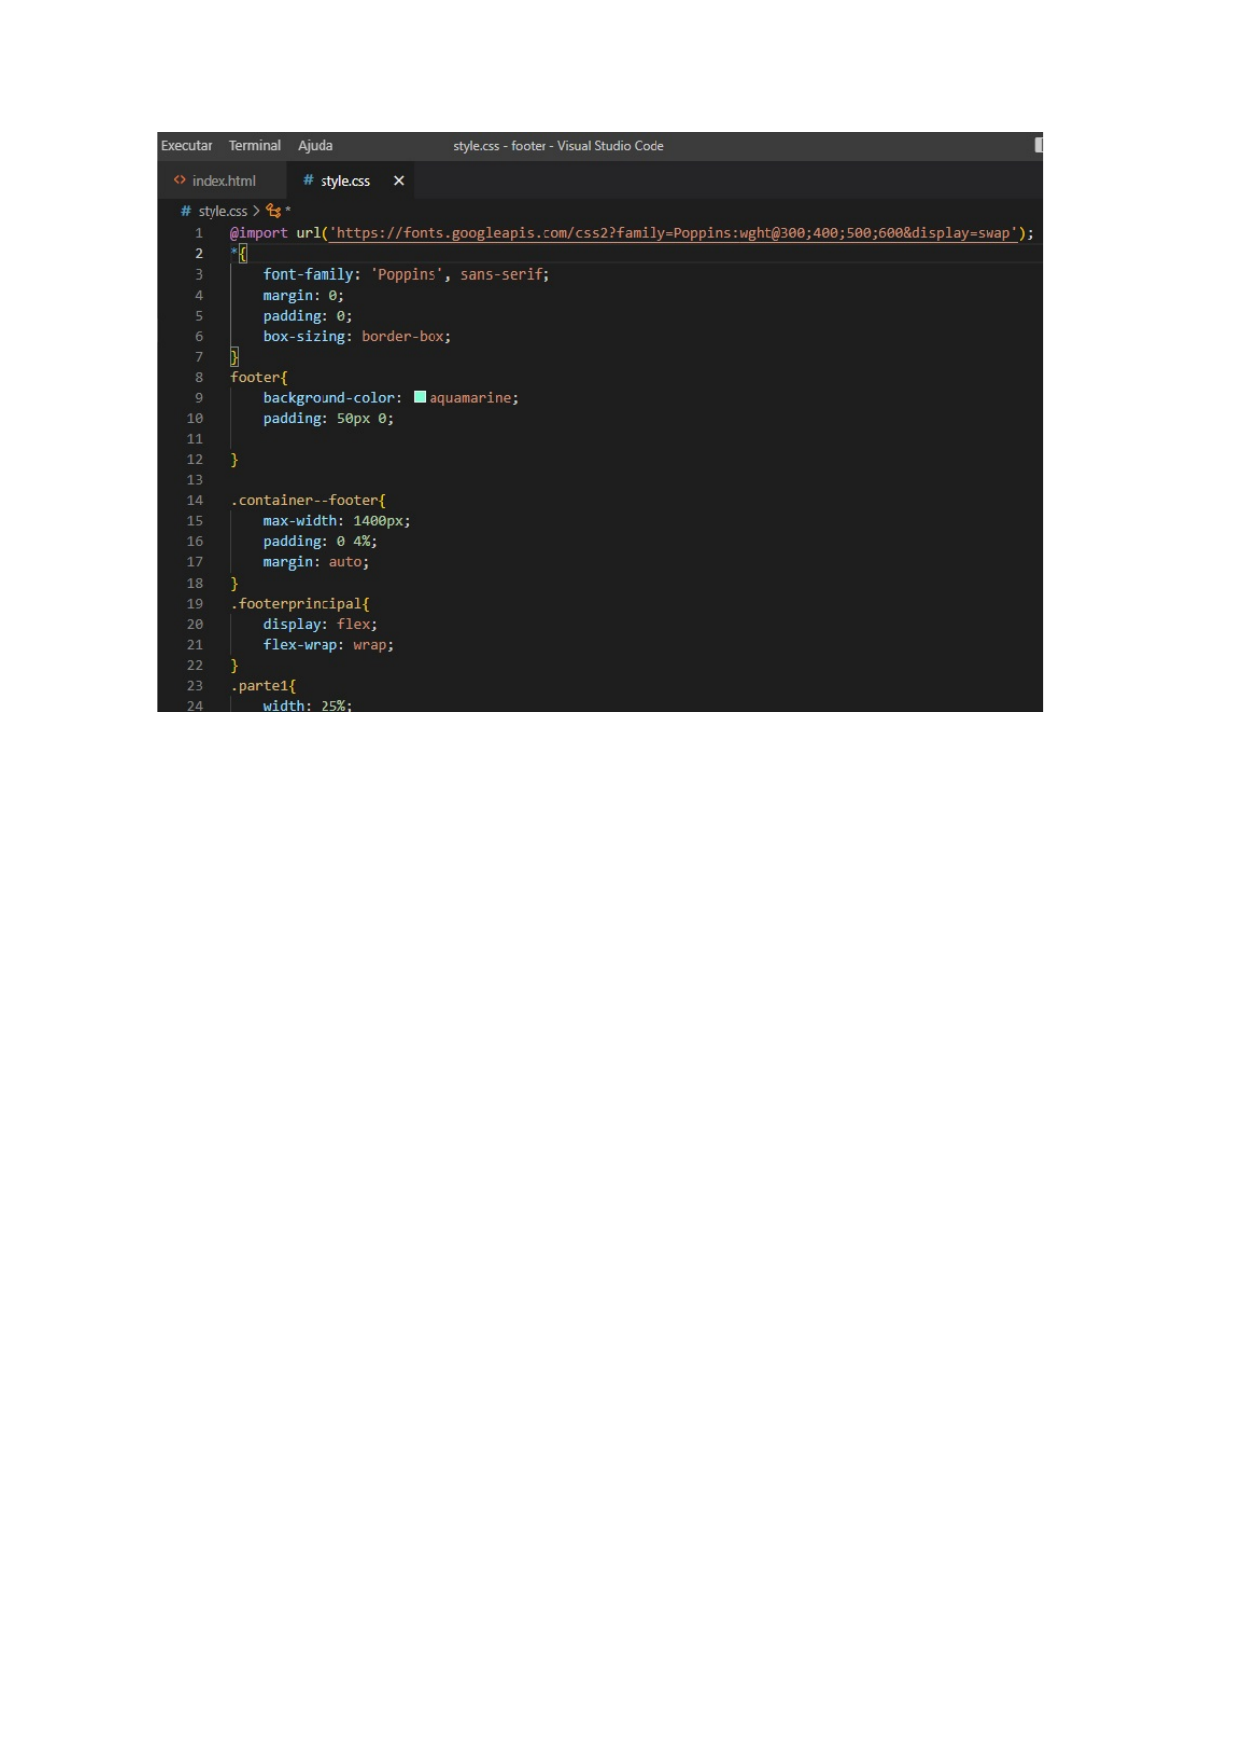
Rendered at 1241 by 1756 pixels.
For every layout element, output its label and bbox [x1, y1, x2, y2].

picture [157, 132, 1044, 712]
